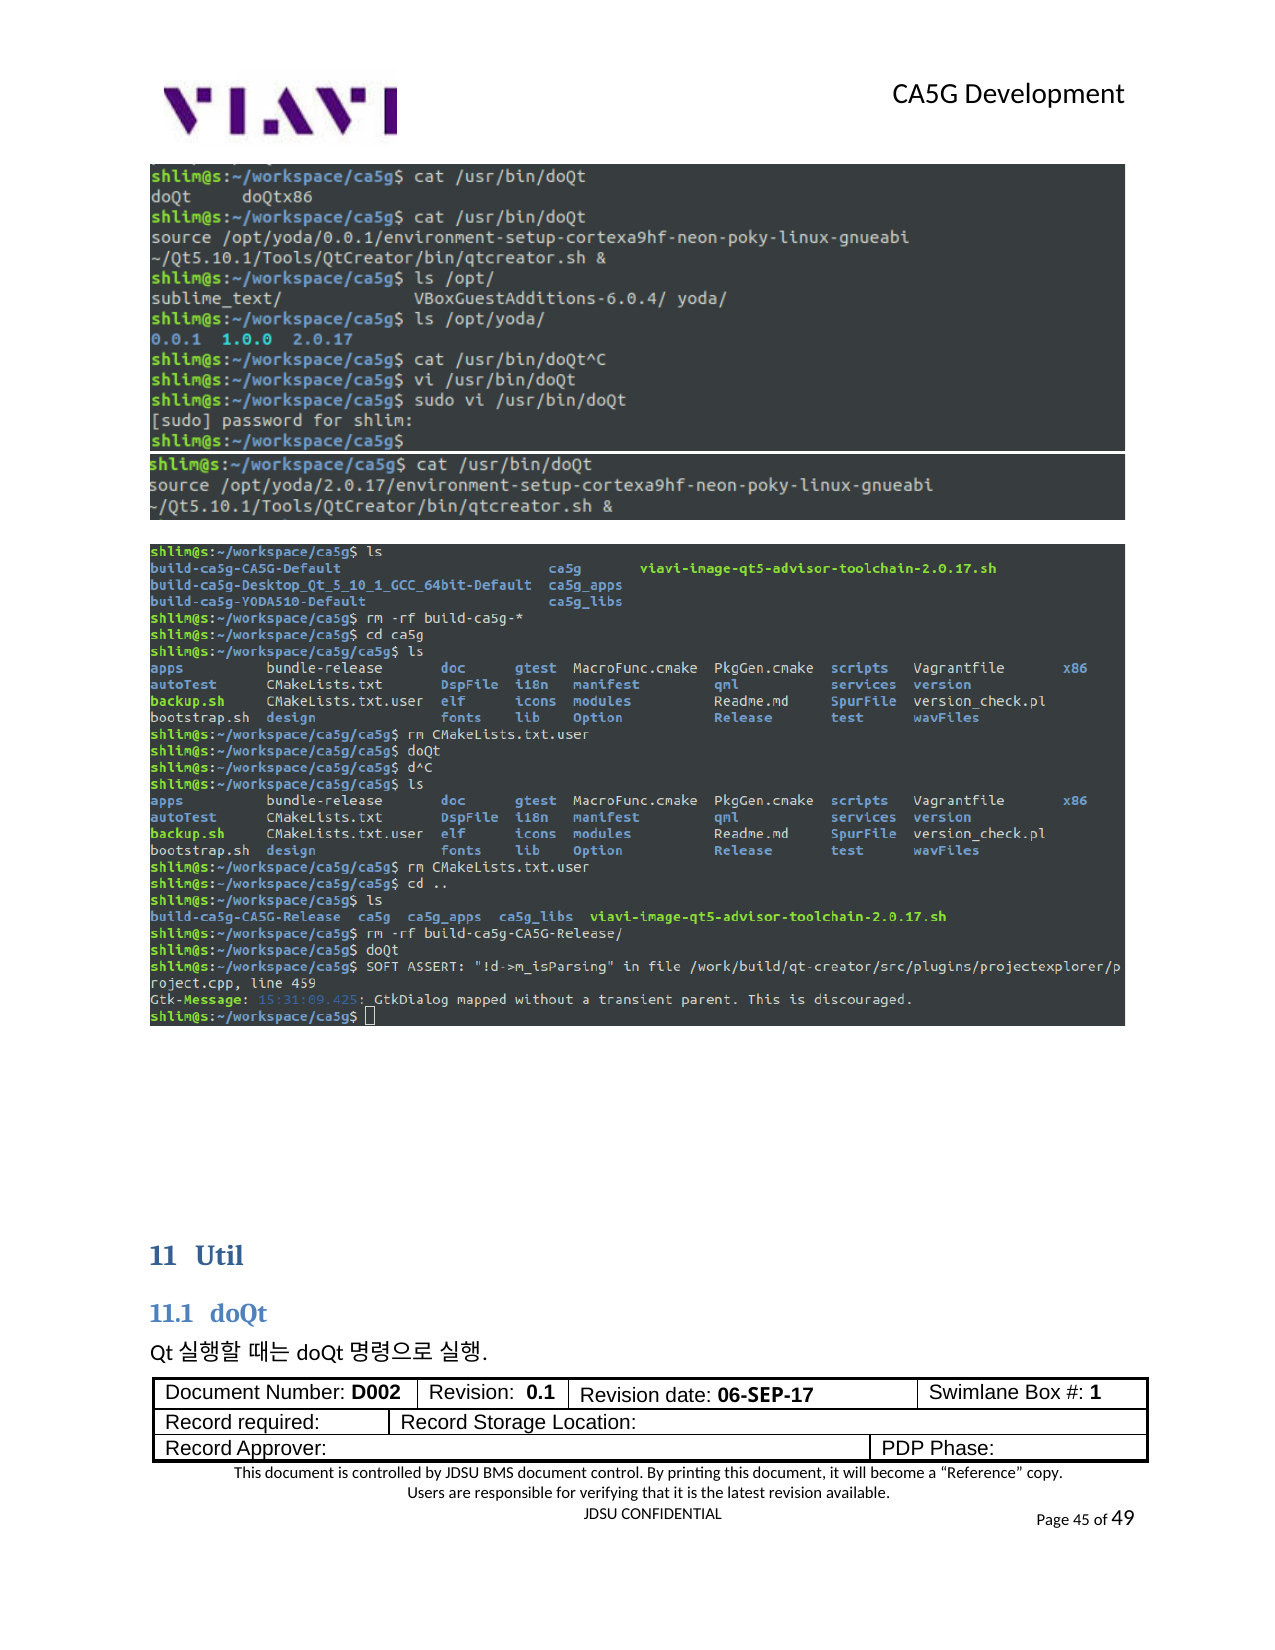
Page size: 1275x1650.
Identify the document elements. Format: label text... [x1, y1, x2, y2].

picture [150, 454, 1125, 520]
picture [150, 544, 1125, 1026]
picture [150, 164, 1125, 451]
text Qt 실행할 때는 doQt 명령으로 실행. [150, 1334, 1125, 1367]
picture [162, 68, 397, 146]
subtitle Util [150, 1239, 1125, 1272]
subtitle doQt [150, 1298, 1125, 1329]
